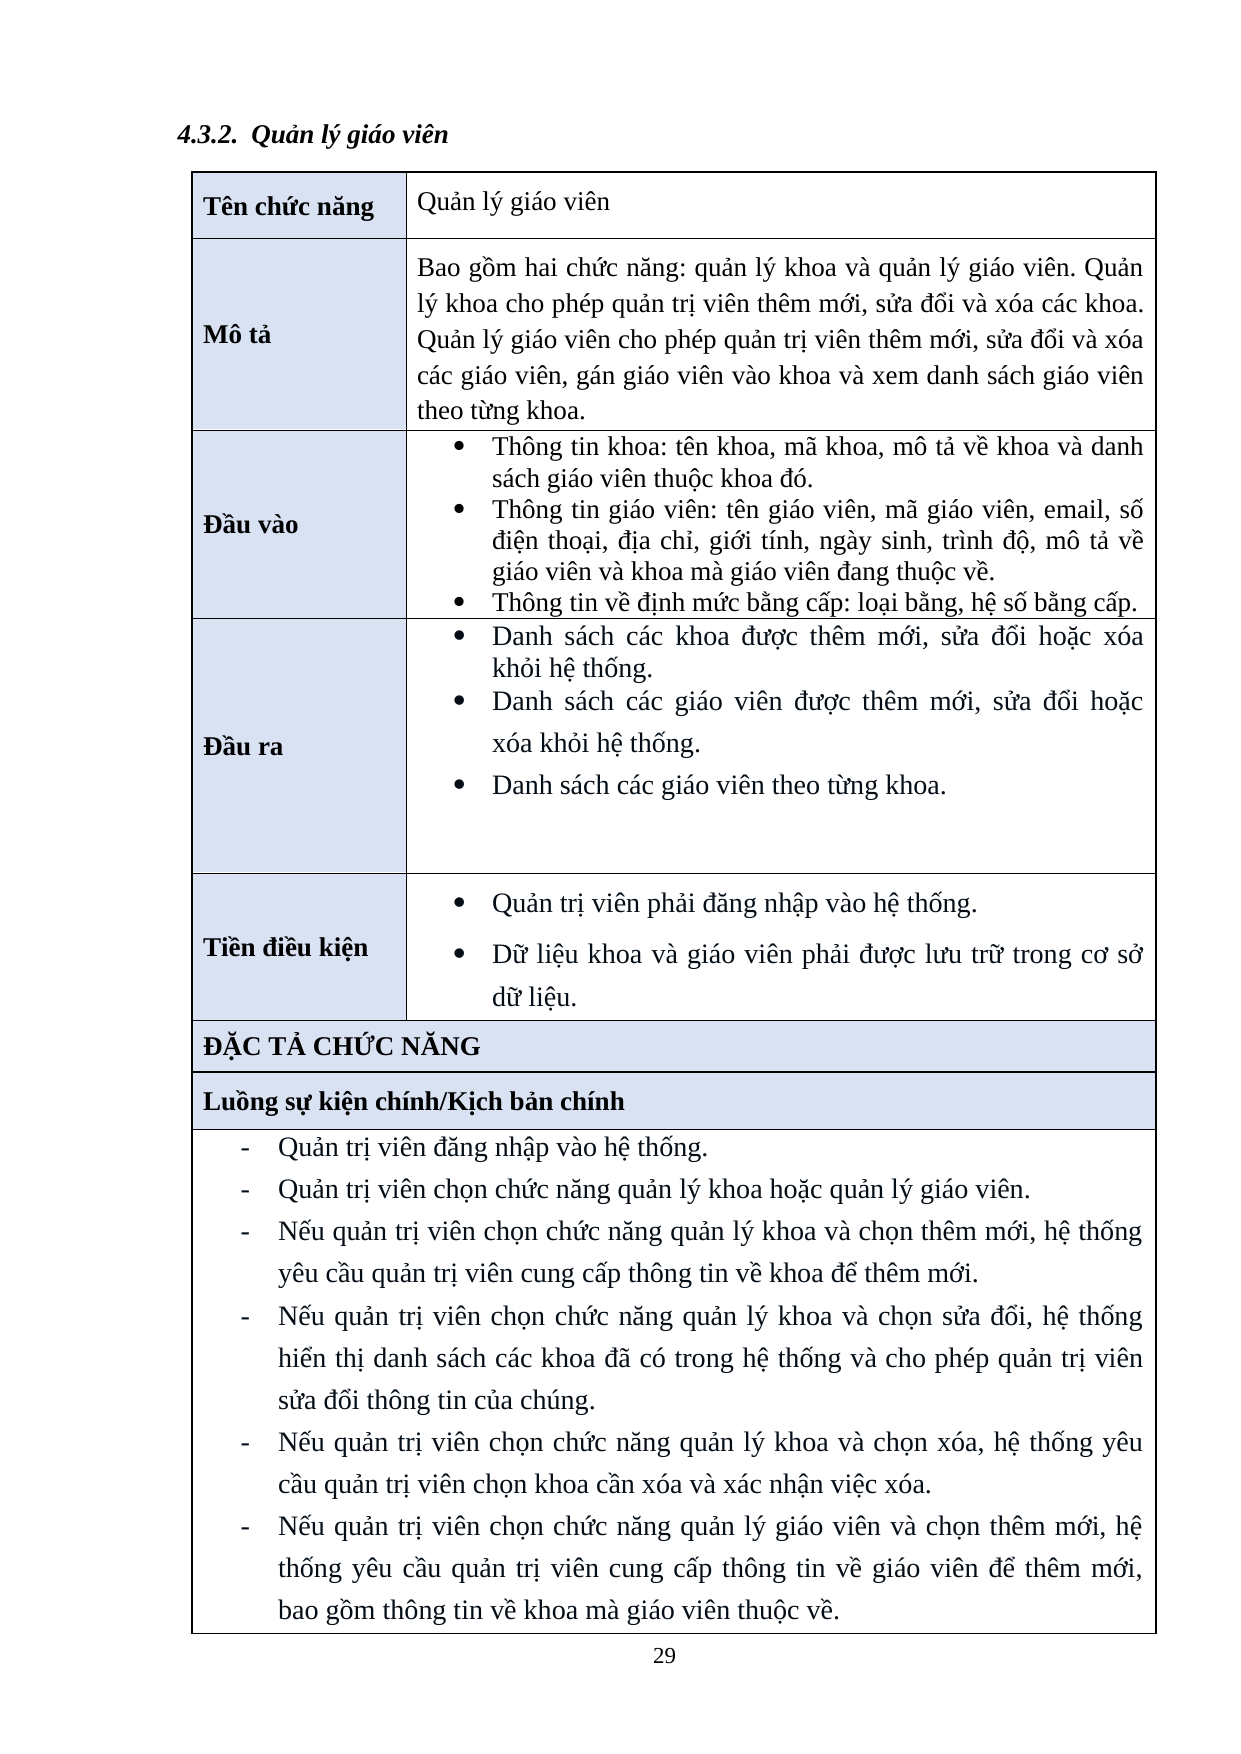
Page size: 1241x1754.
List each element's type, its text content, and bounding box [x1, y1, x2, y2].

table_cell Đầu ra [193, 619, 406, 872]
table_header Tên chức năng [193, 173, 406, 238]
table_cell Mô tả [193, 239, 406, 429]
table_cell Danh sách các khoa được thêm mới, sửa đổi hoặc xóa khỏi hệ thống. Danh sách các giáo viên được thêm mới, sửa đổi hoặc xóa khỏi hệ thống. Danh sách các giáo viên theo từng khoa. [407, 619, 1155, 872]
table_cell Thông tin khoa: tên khoa, mã khoa, mô tả về khoa và danh sách giáo viên thuộc khoa đó. Thông tin giáo viên: tên giáo viên, mã giáo viên, email, số điện thoại, địa chỉ, giới tính, ngày sinh, trình độ, mô tả về giáo viên và khoa mà giáo viên đang thuộc về. Thông tin về định mức bằng cấp: loại bằng, hệ số bằng cấp. [407, 431, 1155, 618]
table_cell ĐẶC TẢ CHỨC NĂNG [193, 1021, 1155, 1071]
table_cell Bao gồm hai chức năng: quản lý khoa và quản lý giáo viên. Quản lý khoa cho phép quản trị viên thêm mới, sửa đổi và xóa các khoa. Quản lý giáo viên cho phép quản trị viên thêm mới, sửa đổi và xóa các giáo viên, gán giáo viên vào khoa và xem danh sách giáo viên theo từng khoa. [407, 239, 1155, 429]
table_cell Tiền điều kiện [193, 874, 406, 1020]
table_cell Quản trị viên phải đăng nhập vào hệ thống. Dữ liệu khoa và giáo viên phải được lưu trữ trong cơ sở dữ liệu. [407, 874, 1155, 1020]
table_header Quản lý giáo viên [407, 173, 1155, 238]
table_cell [193, 1130, 1155, 1633]
table_cell Đầu vào [193, 431, 406, 618]
table_cell Luồng sự kiện chính/Kịch bản chính [193, 1073, 1155, 1129]
subtitle Quản lý giáo viên [177, 118, 1152, 149]
